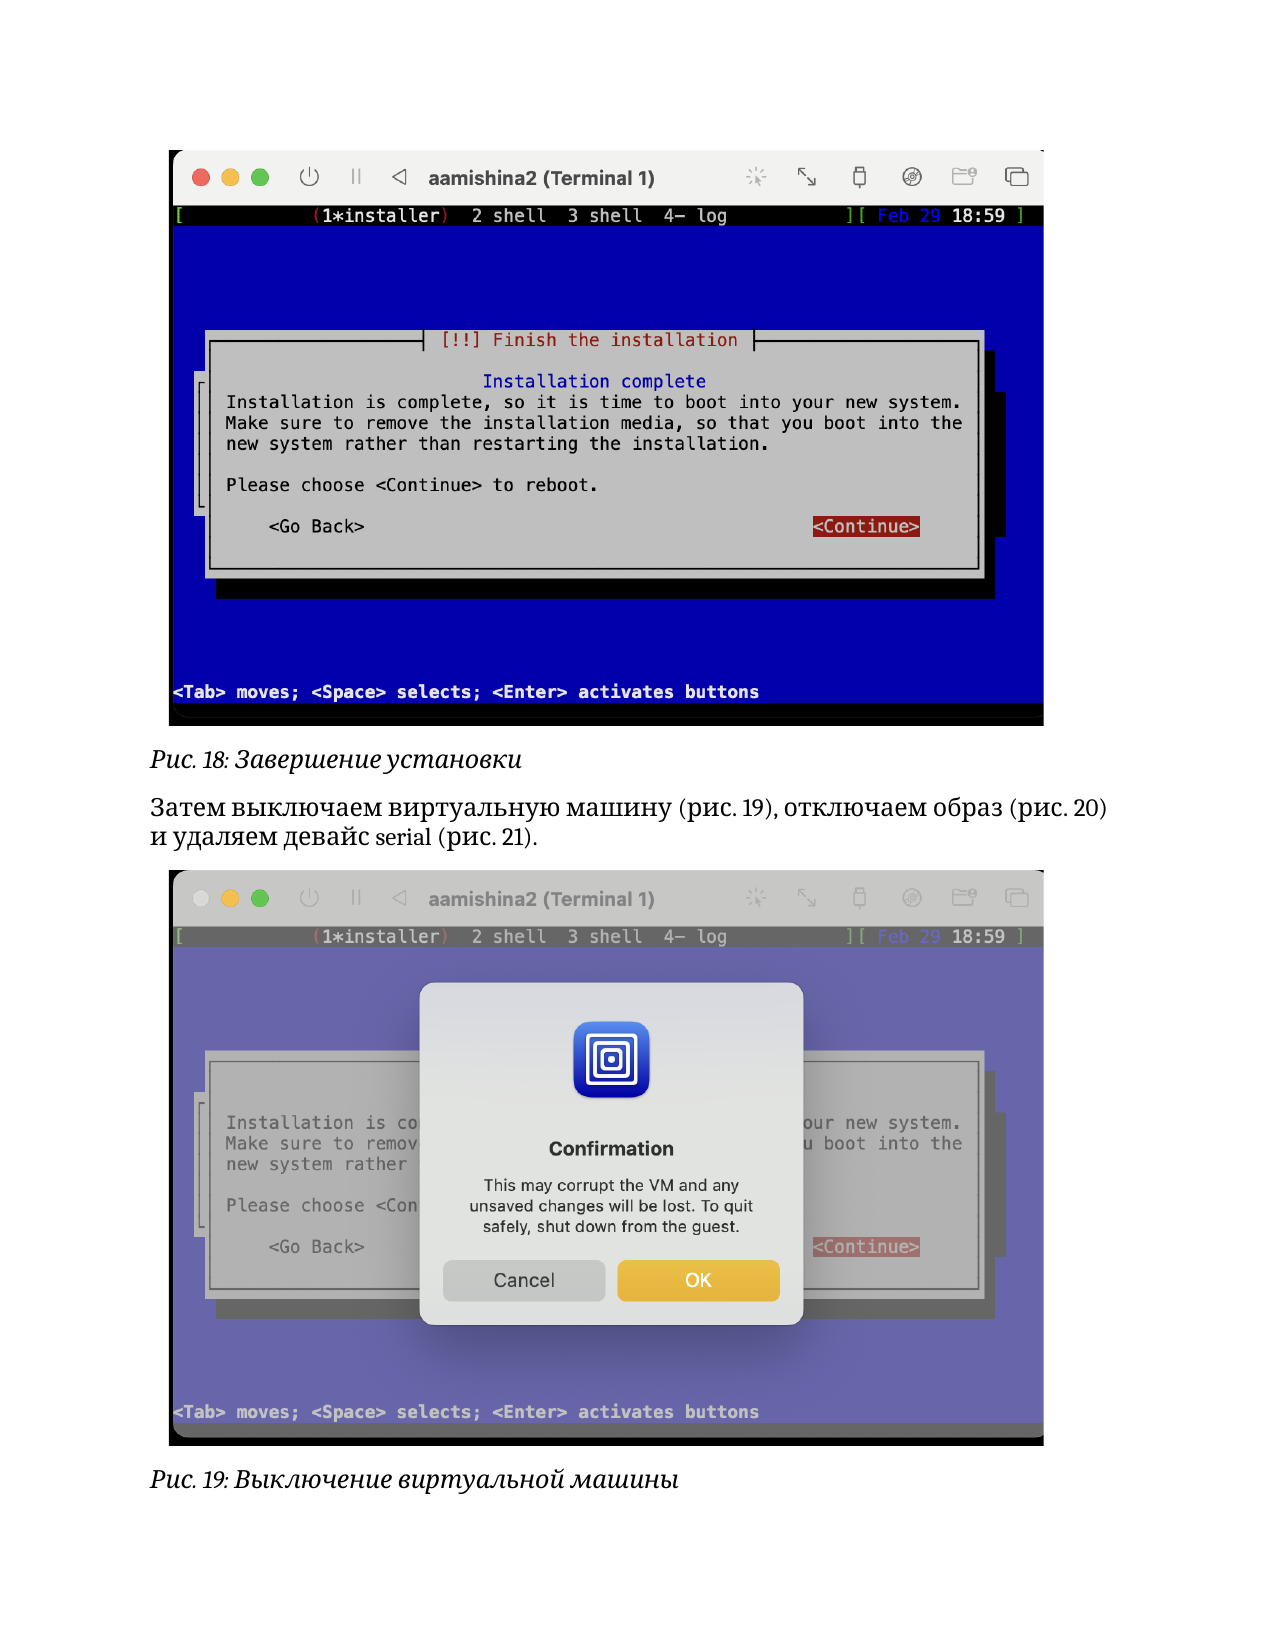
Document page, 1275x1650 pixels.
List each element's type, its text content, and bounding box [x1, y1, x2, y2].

text Рис. 19: Выключение виртуальной машины [150, 1466, 1125, 1495]
picture [168, 870, 1044, 1446]
text Рис. 18: Завершение установки [150, 746, 1125, 775]
picture [168, 150, 1044, 726]
text Затем выключаем виртуальную машину (рис. 19), отключаем образ (рис. 20) и удаляем девайс serial (рис. 21). [150, 794, 1125, 851]
